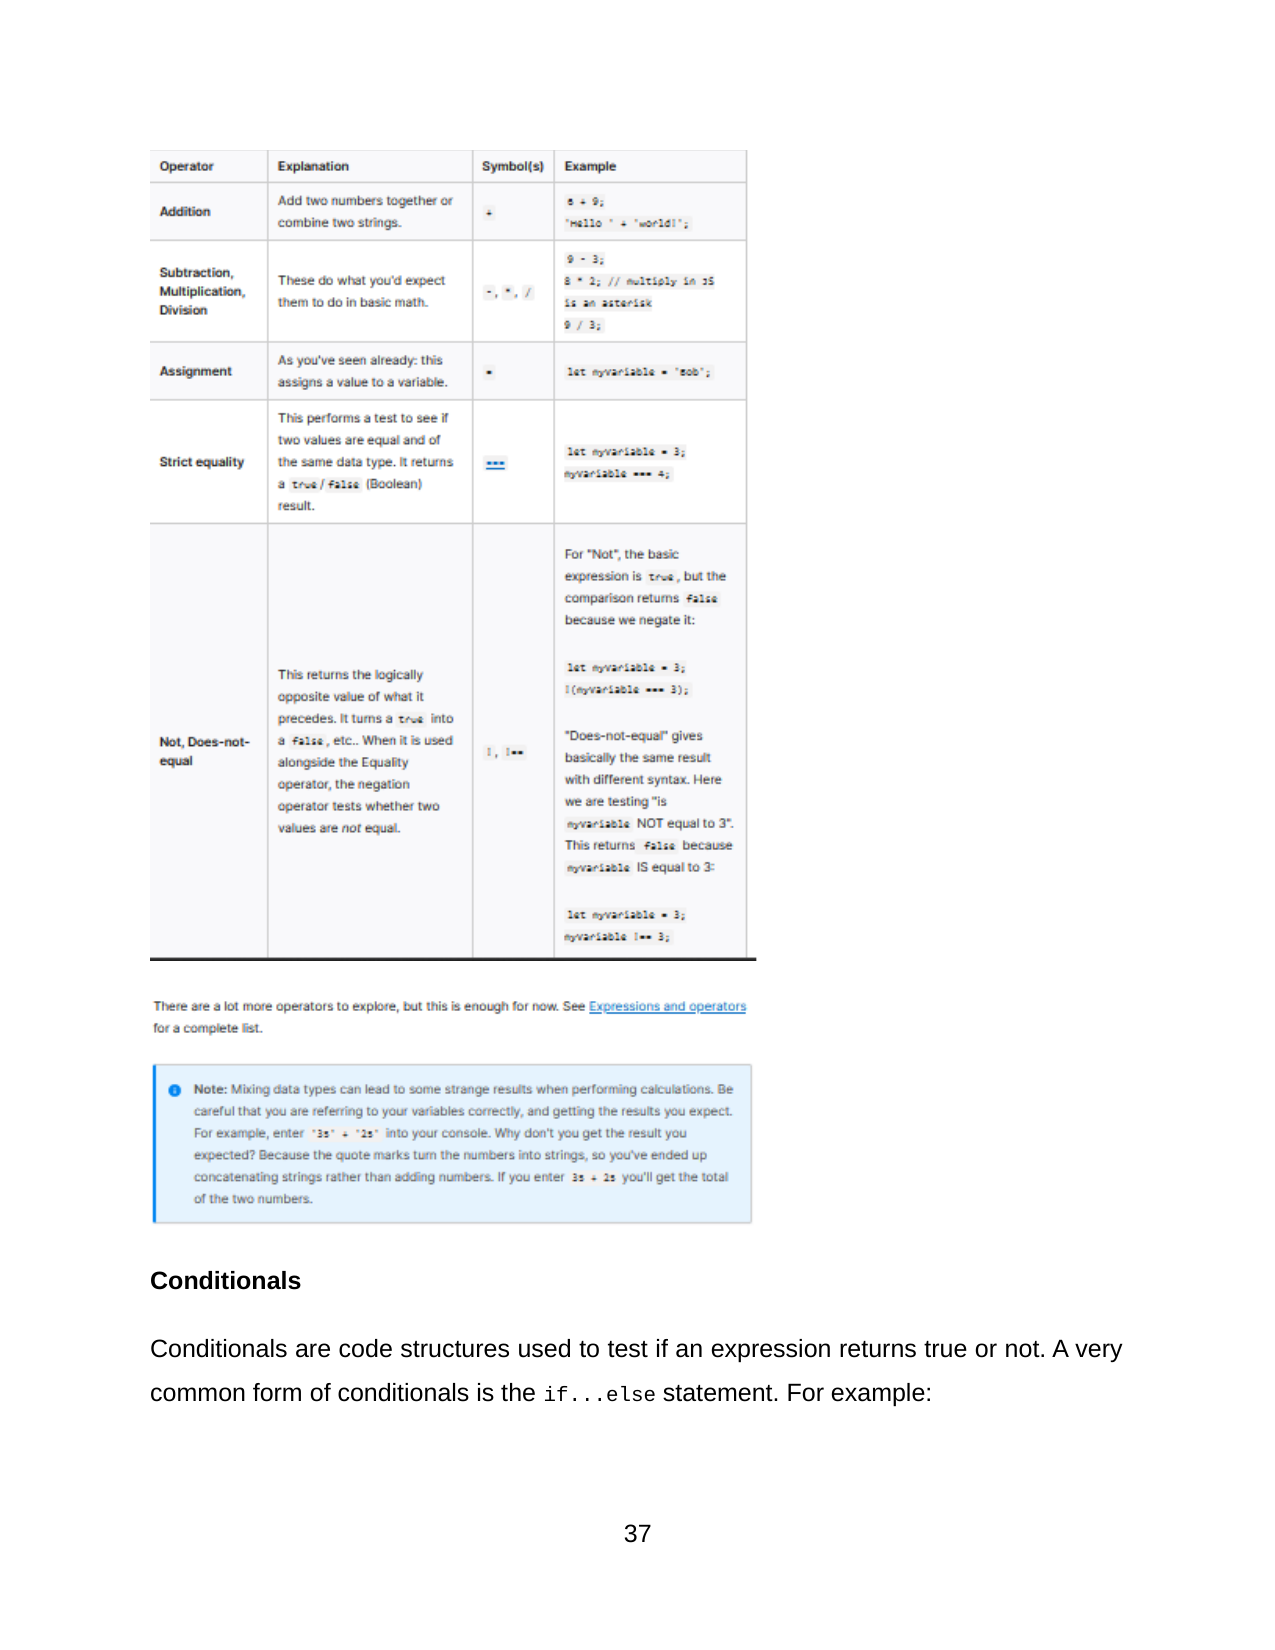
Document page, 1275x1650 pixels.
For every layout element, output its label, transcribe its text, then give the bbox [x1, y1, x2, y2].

text Conditionals [150, 1266, 1125, 1295]
picture [150, 1000, 757, 1227]
picture [150, 150, 757, 961]
text Conditionals are code structures used to test if an expression returns true or not. A very common form of conditionals is the if...else statement. For example: [150, 1334, 1125, 1407]
